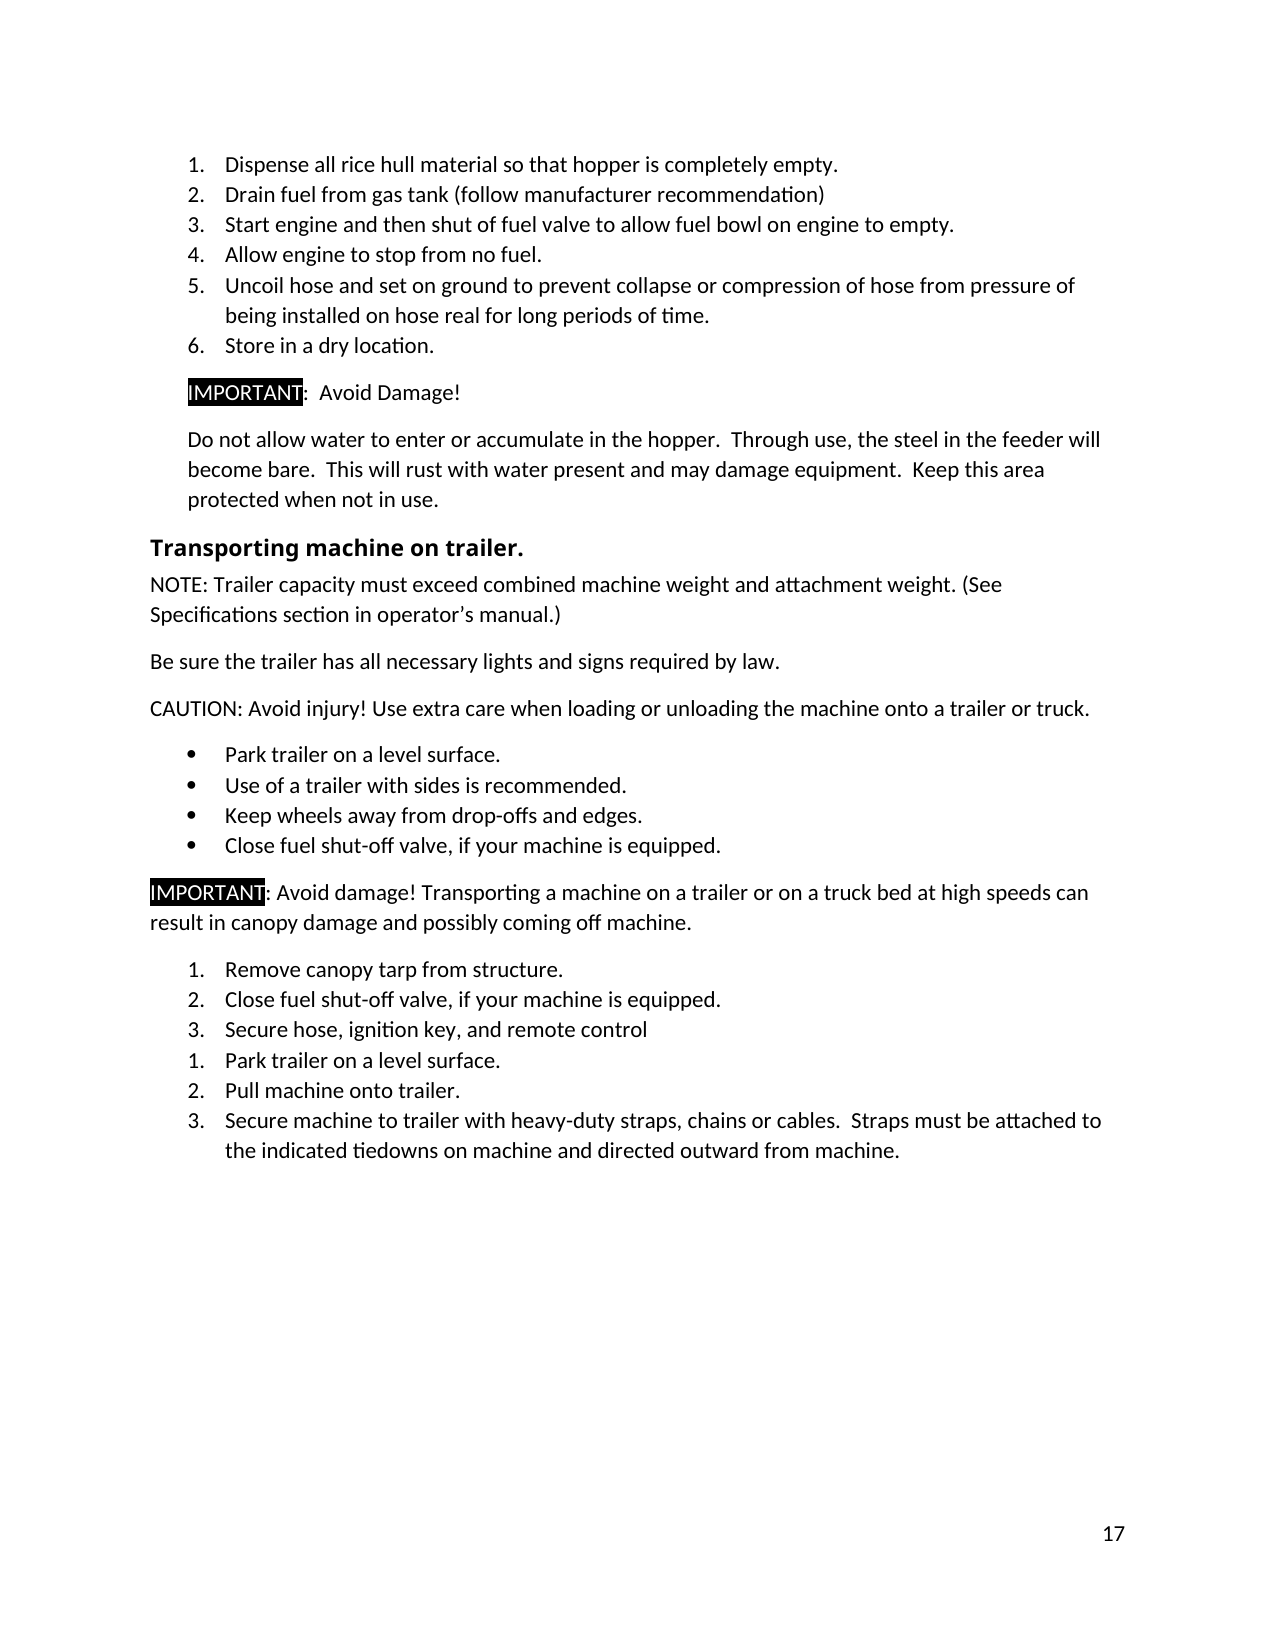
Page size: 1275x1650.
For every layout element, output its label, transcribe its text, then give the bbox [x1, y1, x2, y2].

list Close fuel shut-off valve, if your machine is equipped. [187, 831, 1125, 859]
list Allow engine to stop from no fuel. [187, 241, 1125, 269]
text CAUTION: Avoid injury! Use extra care when loading or unloading the machine onto a trailer or truck. [150, 694, 1125, 722]
list Secure hose, ignition key, and remote control [187, 1016, 1125, 1044]
list Park trailer on a level surface. [187, 741, 1125, 769]
subtitle Transporting machine on trailer. [150, 532, 1125, 563]
list Keep wheels away from drop-offs and edges. [187, 801, 1125, 829]
list Drain fuel from gas tank (follow manufacturer recommendation) [187, 180, 1125, 208]
list Start engine and then shut of fuel valve to allow fuel bowl on engine to empty. [187, 210, 1125, 238]
text IMPORTANT: Avoid damage! Transporting a machine on a trailer or on a truck bed at high speeds can result in canopy damage and possibly coming off machine. [150, 878, 1125, 936]
text IMPORTANT: Avoid Damage! [303, 378, 1125, 406]
list Park trailer on a level surface. [187, 1046, 1125, 1074]
list Pull machine onto trailer. [187, 1076, 1125, 1104]
list Store in a dry location. [187, 331, 1125, 359]
list Dispense all rice hull material so that hopper is completely empty. [187, 150, 1125, 178]
list Use of a trailer with sides is recommended. [187, 771, 1125, 799]
text Do not allow water to enter or accumulate in the hopper. Through use, the steel in the feeder will become bare. This will rust with water present and may damage equipment. Keep this area protected when not in use. [187, 425, 1125, 513]
list Uncoil hose and set on ground to prevent collapse or compression of hose from pressure of being installed on hose real for long periods of time. [187, 271, 1125, 329]
list Remove canopy tarp from structure. [187, 955, 1125, 983]
list Close fuel shut-off valve, if your machine is equipped. [187, 985, 1125, 1013]
list Secure machine to trailer with heavy-duty straps, chains or cables. Straps must be attached to the indicated tiedowns on machine and directed outward from machine. [187, 1106, 1125, 1164]
text NOTE: Trailer capacity must exceed combined machine weight and attachment weight. (See Specifications section in operator’s manual.) [150, 570, 1125, 628]
text Be sure the trailer has all necessary lights and signs required by law. [150, 647, 1125, 675]
